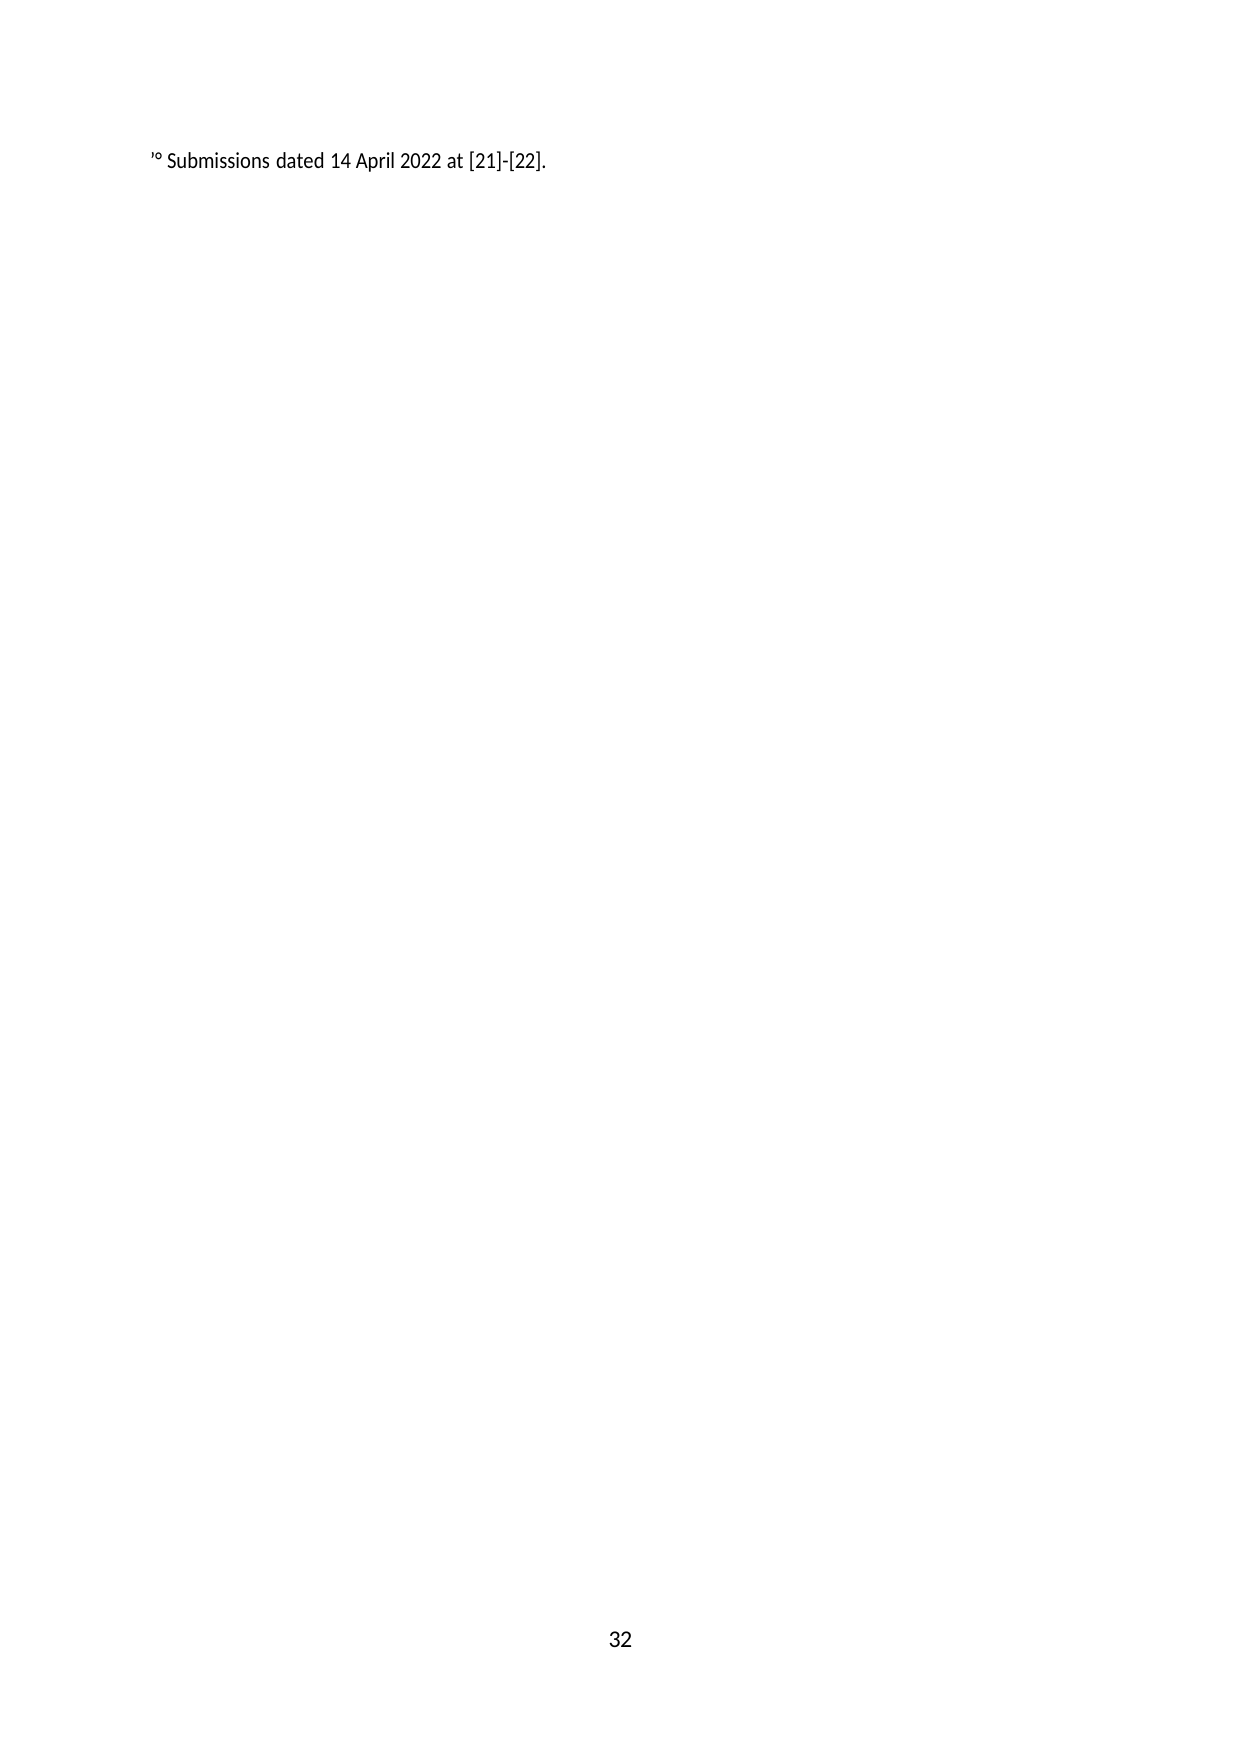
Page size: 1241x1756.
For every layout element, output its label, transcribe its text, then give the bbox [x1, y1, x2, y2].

text ’° Submissions dated 14 April 2022 at [21]-[22]. [150, 146, 1152, 174]
